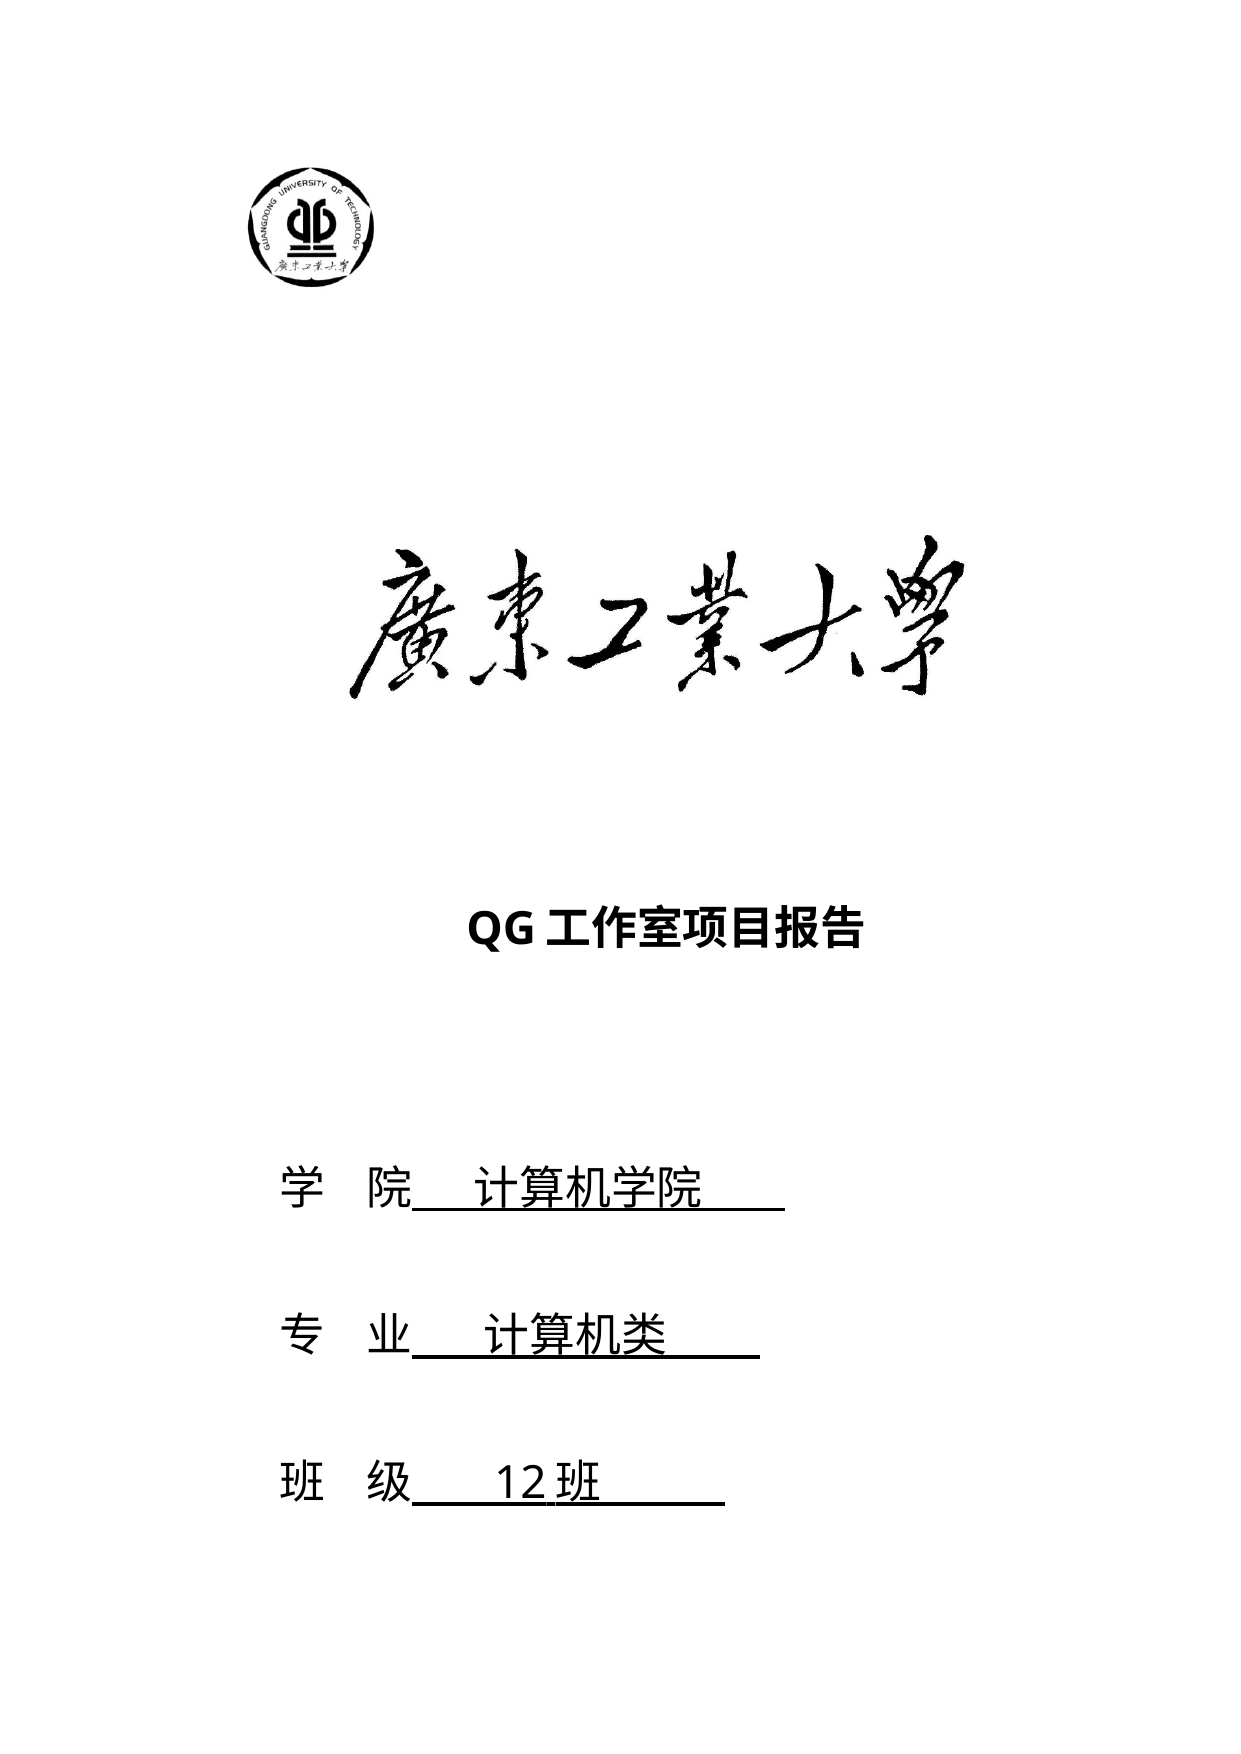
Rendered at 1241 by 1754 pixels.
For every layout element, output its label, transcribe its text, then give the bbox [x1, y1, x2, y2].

picture [245, 163, 378, 291]
text 学 院 计算机学院 [187, 1136, 1053, 1233]
text 班 级 12班 [187, 1430, 1053, 1528]
picture [345, 531, 969, 707]
text QG工作室项目报告 [187, 876, 1053, 973]
text 专 业 计算机类 [187, 1283, 1053, 1381]
